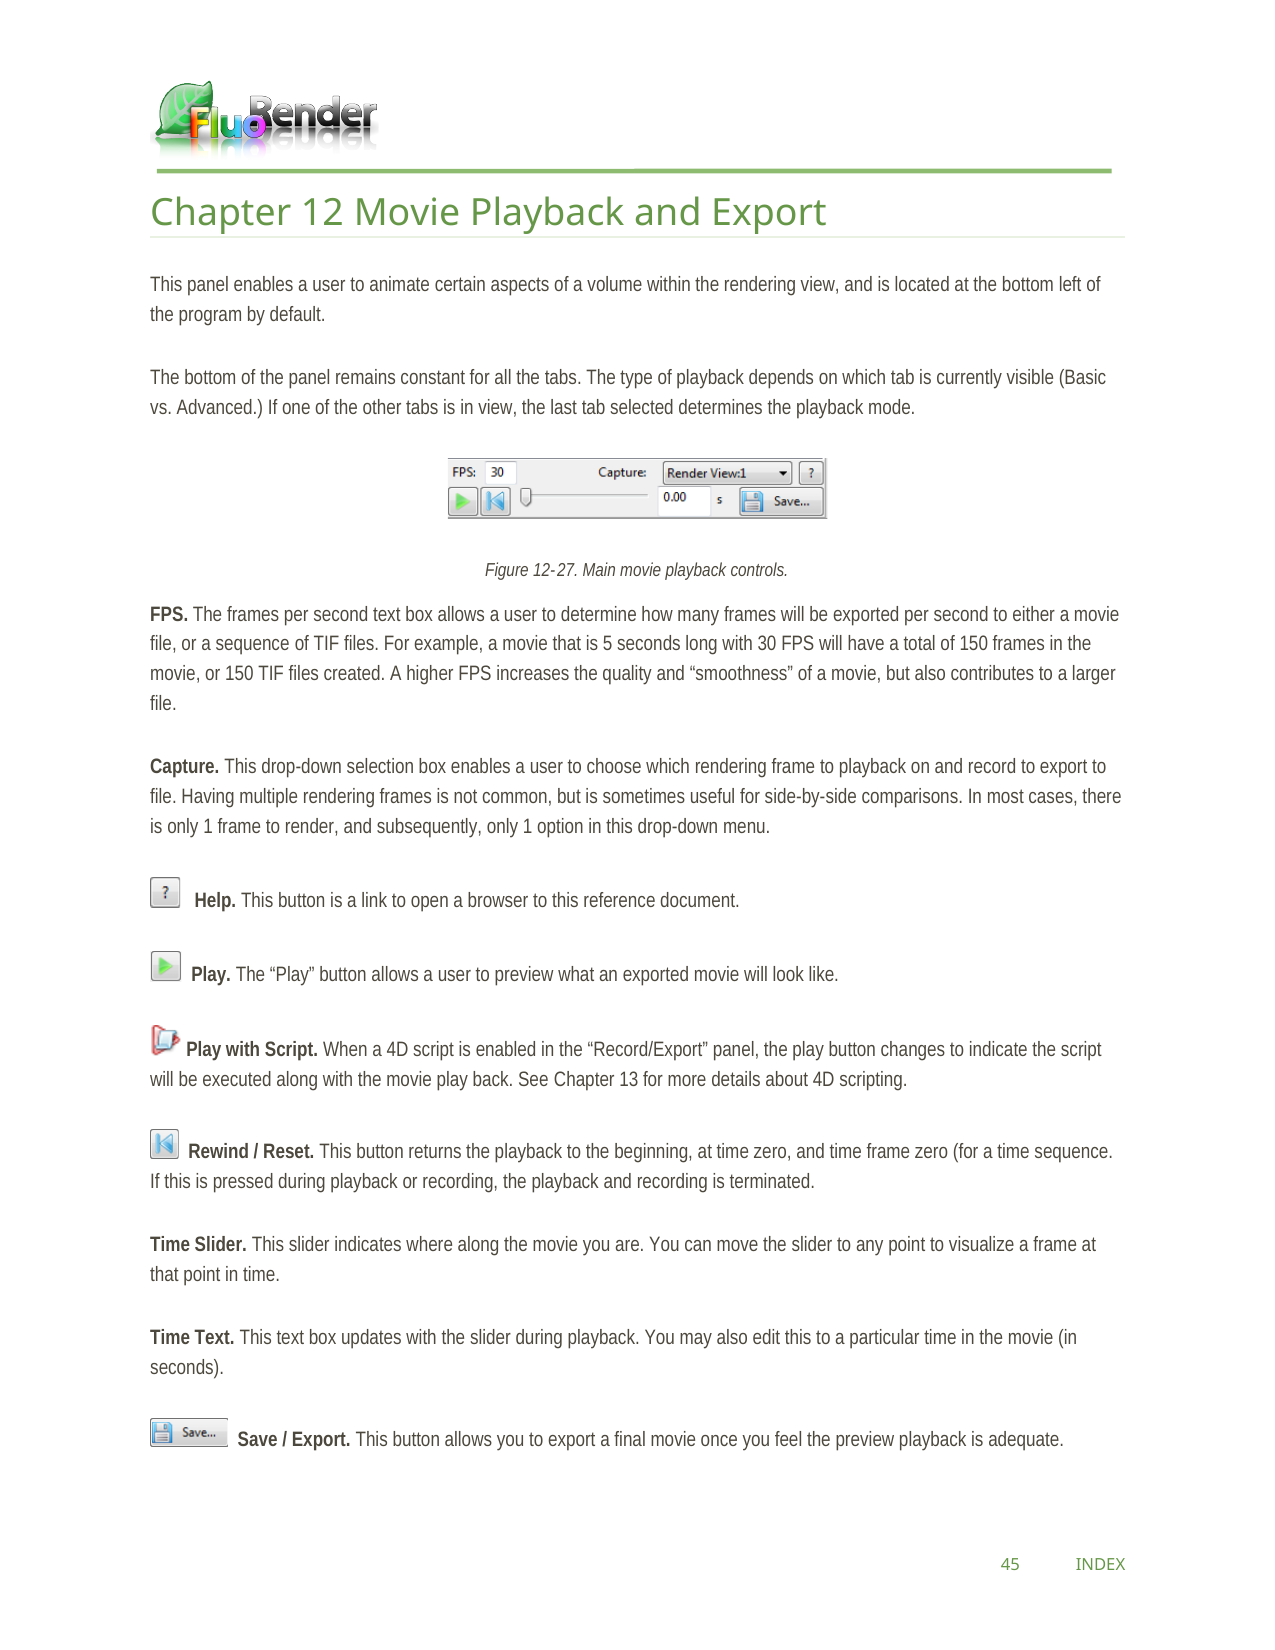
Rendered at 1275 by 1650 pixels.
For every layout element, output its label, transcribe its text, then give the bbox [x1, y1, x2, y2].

text Time Slider. This slider indicates where along the movie you are. You can move the slider to any point to visualize a frame at that point in time. [150, 1232, 1125, 1286]
picture [150, 1418, 228, 1447]
picture [447, 458, 828, 520]
text Time Text. This text box updates with the slider during playback. You may also edit this to a particular time in the movie (in seconds). [150, 1325, 1125, 1379]
text Save / Export. This button allows you to export a final movie once you feel the preview playback is adequate. [150, 1418, 1125, 1451]
text The bottom of the panel remains constant for all the tabs. The type of playback depends on which tab is currently visible (Basic vs. Advanced.) If one of the other tabs is in view, the last tab selected determines the playback mode. [150, 365, 1125, 419]
text Rewind / Reset. This button returns the playback to the beginning, at time zero, and time frame zero (for a time sequence. If this is pressed during playback or recording, the playback and recording is terminated. [150, 1130, 1125, 1193]
text Help. This button is a link to open a browser to this reference document. [150, 877, 1125, 912]
picture [150, 1129, 179, 1159]
subtitle Movie Playback and Export [150, 185, 1125, 236]
text Capture. This drop-down selection box enables a user to choose which rendering frame to playback on and record to export to file. Having multiple rendering frames is not common, but is sometimes useful for side-by-side comparisons. In most cases, there is only 1 frame to render, and subsequently, only 1 option in this drop-down menu. [150, 754, 1125, 838]
text Play. The “Play” button allows a user to preview what an exported movie will look like. [150, 951, 1125, 986]
text This panel enables a user to animate certain aspects of a volume within the rendering view, and is located at the bottom left of the program by default. [150, 272, 1125, 326]
text FPS. The frames per second text box allows a user to determine how many frames will be exported per second to either a movie file, or a sequence of TIF files. For example, a movie that is 5 seconds long with 30 FPS will have a total of 150 frames in the movie, or 150 TIF files created. A higher FPS increases the quality and “smoothness” of a movie, but also contributes to a larger file. [150, 601, 1125, 715]
picture [150, 1025, 182, 1057]
picture [150, 75, 379, 162]
picture [150, 877, 181, 908]
picture [150, 951, 182, 982]
text Play with Script. When a 4D script is enabled in the “Record/Export” panel, the play button changes to indicate the script will be executed along with the movie play back. See Chapter 13 for more details about 4D scripting. [150, 1025, 1125, 1091]
